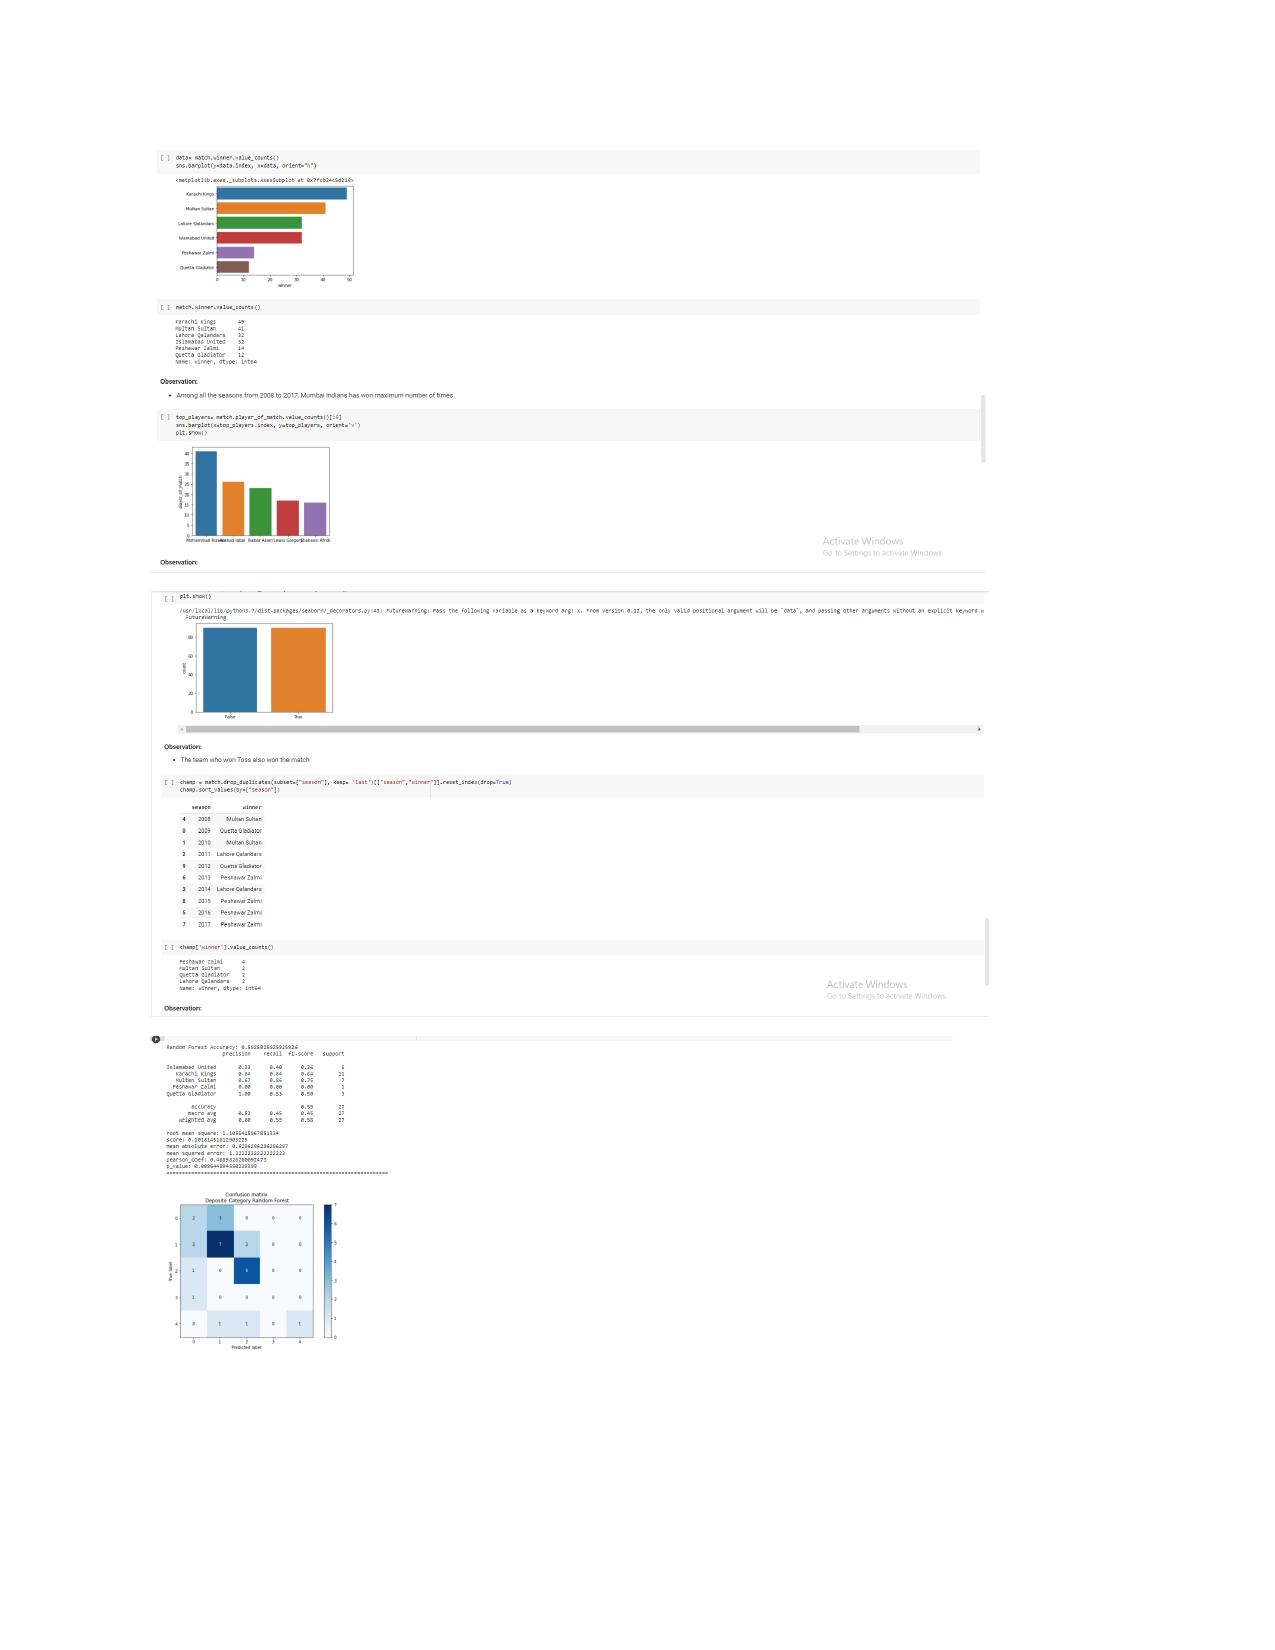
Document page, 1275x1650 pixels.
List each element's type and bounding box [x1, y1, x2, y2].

picture [150, 591, 990, 1018]
picture [150, 150, 986, 573]
picture [150, 1036, 953, 1353]
